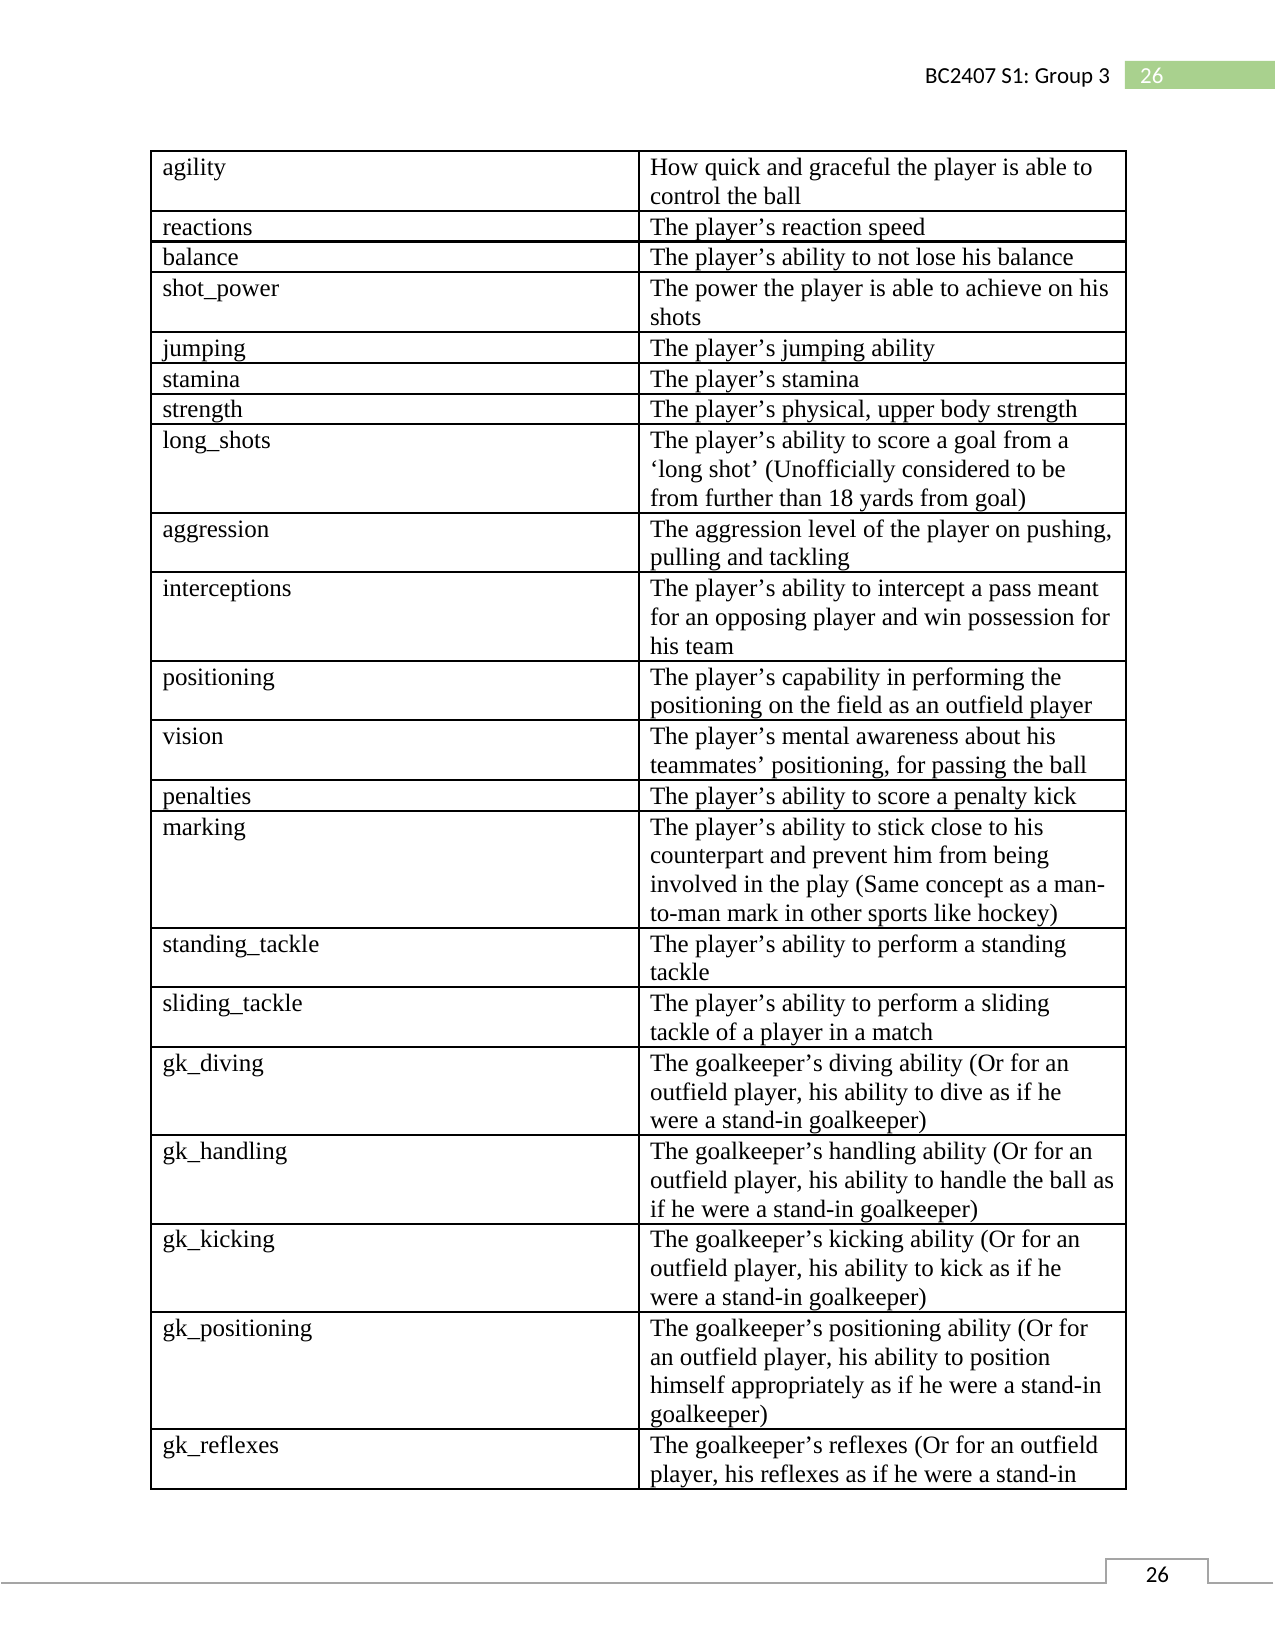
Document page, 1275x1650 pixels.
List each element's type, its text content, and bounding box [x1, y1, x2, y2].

table_cell positioning [152, 662, 638, 719]
table_cell agility [152, 152, 638, 209]
table_cell How quick and graceful the player is able to control the ball [640, 152, 1125, 209]
table_cell penalties [152, 781, 638, 809]
table_cell The player’s reaction speed [640, 212, 1125, 240]
table_cell The player’s ability to perform a standing tackle [640, 929, 1125, 986]
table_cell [640, 1430, 1125, 1487]
table_cell The player’s ability to perform a sliding tackle of a player in a match [640, 988, 1125, 1046]
table_cell The player’s physical, upper body strength [640, 395, 1125, 423]
table_cell The player’s capability in performing the positioning on the field as an outfield player [640, 662, 1125, 719]
table_cell strength [152, 395, 638, 423]
table_cell sliding_tackle [152, 988, 638, 1046]
table_cell The goalkeeper’s kicking ability (Or for an outfield player, his ability to kick as if he were a stand-in goalkeeper) [640, 1225, 1125, 1311]
table_cell interceptions [152, 573, 638, 659]
table_cell The power the player is able to achieve on his shots [640, 273, 1125, 331]
table_cell gk_positioning [152, 1313, 638, 1428]
table_cell reactions [152, 212, 638, 240]
table_cell The player’s ability to score a penalty kick [640, 781, 1125, 809]
table_cell aggression [152, 514, 638, 571]
table_cell The goalkeeper’s positioning ability (Or for an outfield player, his ability to position himself appropriately as if he were a stand-in goalkeeper) [640, 1313, 1125, 1428]
table_cell gk_kicking [152, 1225, 638, 1311]
table_cell stamina [152, 364, 638, 392]
table_cell standing_tackle [152, 929, 638, 986]
table_cell vision [152, 721, 638, 779]
table_cell The player’s ability to not lose his balance [640, 243, 1125, 271]
table_cell The goalkeeper’s handling ability (Or for an outfield player, his ability to handle the ball as if he were a stand-in goalkeeper) [640, 1136, 1125, 1222]
table_cell The player’s ability to intercept a pass meant for an opposing player and win possession for his team [640, 573, 1125, 659]
table_cell The player’s mental awareness about his teammates’ positioning, for passing the ball [640, 721, 1125, 779]
table_cell balance [152, 243, 638, 271]
table_cell The goalkeeper’s diving ability (Or for an outfield player, his ability to dive as if he were a stand-in goalkeeper) [640, 1048, 1125, 1134]
table_cell gk_diving [152, 1048, 638, 1134]
table_cell The player’s ability to score a goal from a ‘long shot’ (Unofficially considered to be from further than 18 yards from goal) [640, 425, 1125, 512]
table_cell gk_handling [152, 1136, 638, 1222]
table_cell marking [152, 812, 638, 927]
table_cell shot_power [152, 273, 638, 331]
table_cell The player’s stamina [640, 364, 1125, 392]
table_cell The player’s jumping ability [640, 333, 1125, 362]
table_cell jumping [152, 333, 638, 362]
table_cell gk_reflexes [152, 1430, 638, 1487]
table_cell The player’s ability to stick close to his counterpart and prevent him from being involved in the play (Same concept as a man-to-man mark in other sports like hockey) [640, 812, 1125, 927]
table_cell The aggression level of the player on pushing, pulling and tackling [640, 514, 1125, 571]
table_cell long_shots [152, 425, 638, 512]
